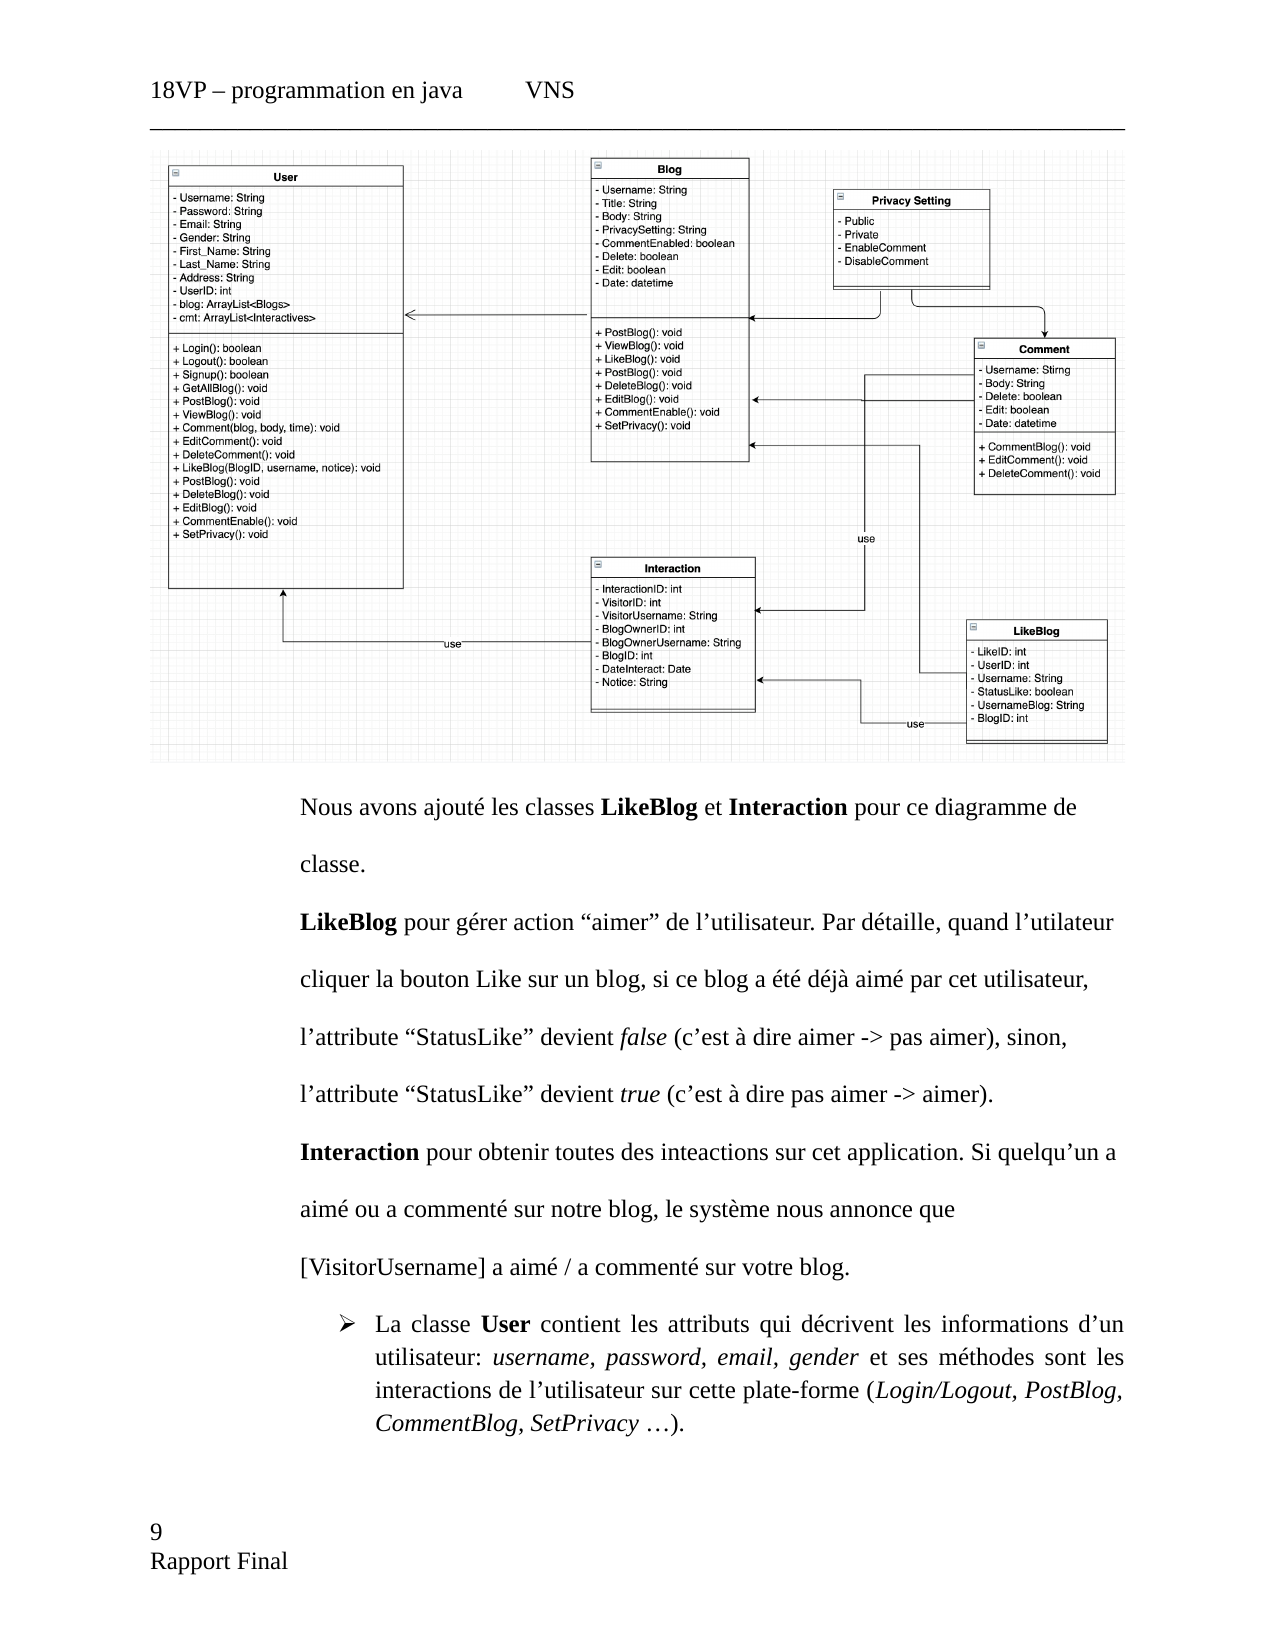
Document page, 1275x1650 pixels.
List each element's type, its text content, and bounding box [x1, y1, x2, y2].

text LikeBlog pour gérer action “aimer” de l’utilisateur. Par détaille, quand l’utilateur cliquer la bouton Like sur un blog, si ce blog a été déjà aimé par cet utilisateur, l’attribute “StatusLike” devient false (c’est à dire aimer -> pas aimer), sinon, l’attribute “StatusLike” devient true (c’est à dire pas aimer -> aimer). [300, 907, 1125, 1108]
picture [150, 150, 1125, 763]
text Nous avons ajouté les classes LikeBlog et Interaction pour ce diagramme de classe. [300, 792, 1125, 878]
text Interaction pour obtenir toutes des inteactions sur cet application. Si quelqu’un a aimé ou a commenté sur notre blog, le système nous annonce que [VisitorUsername] a aimé / a commenté sur votre blog. [300, 1137, 1125, 1280]
list La classe User contient les attributs qui décrivent les informations d’un utilisateur: username, password, email, gender et ses méthodes sont les interactions de l’utilisateur sur cette plate-forme (Login/Logout, PostBlog, CommentBlog, SetPrivacy …). [337, 1309, 1125, 1437]
